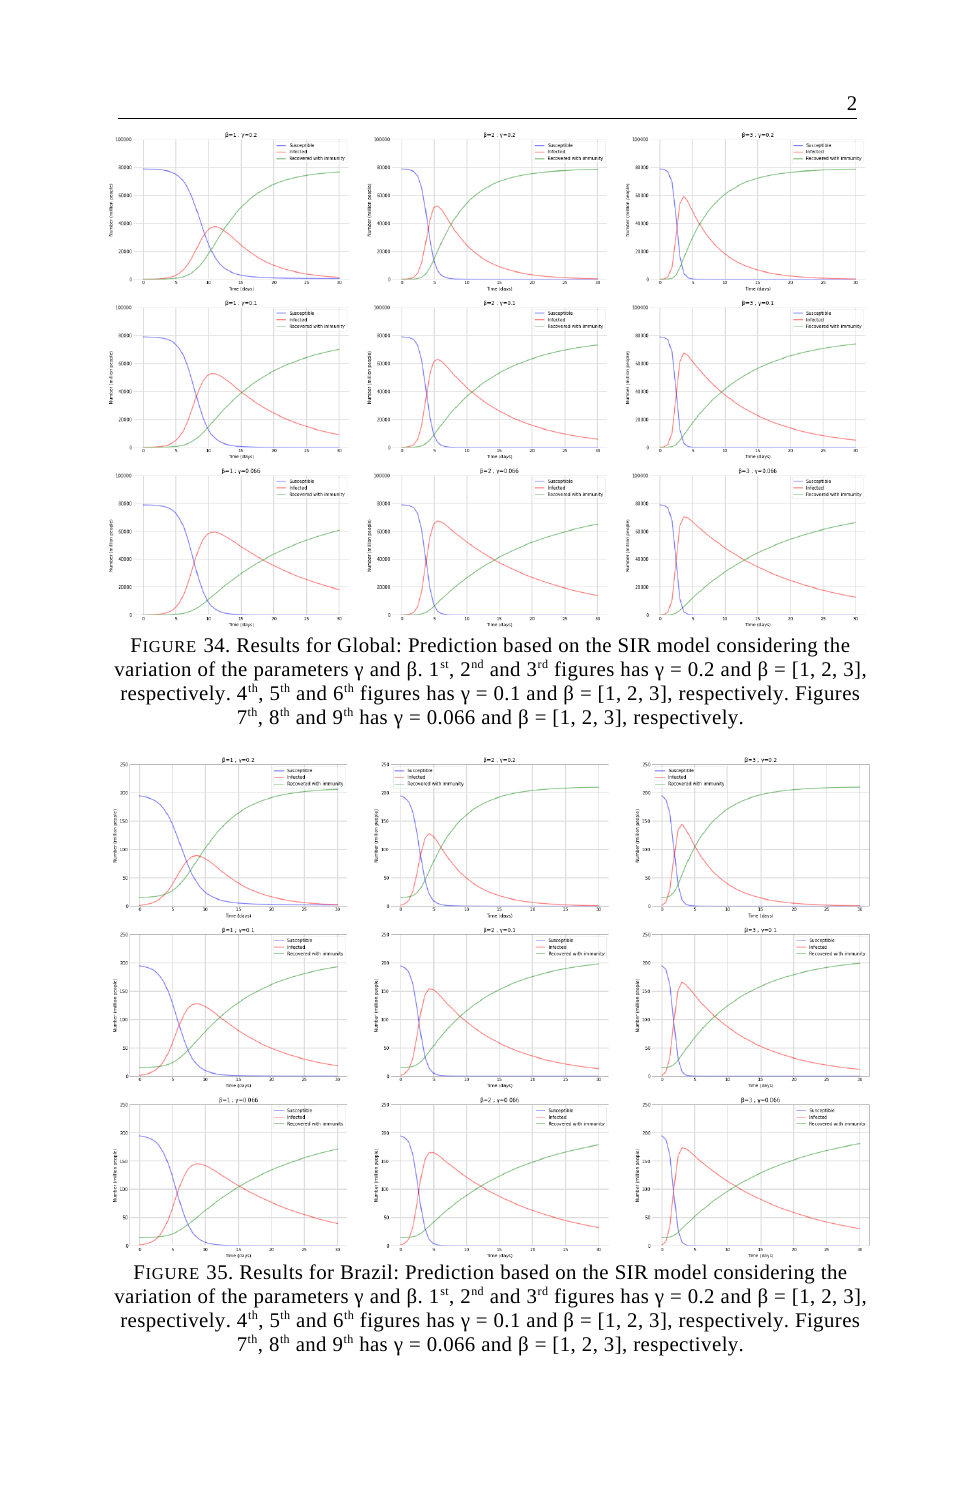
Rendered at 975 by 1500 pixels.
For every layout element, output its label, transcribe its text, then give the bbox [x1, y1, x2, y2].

text FIGURE 35. Results for Brazil: Prediction based on the SIR model considering the variation of the parameters γ and β. 1st, 2nd and 3rd figures has γ = 0.2 and β = [1, 2, 3], respectively. 4th, 5th and 6th figures has γ = 0.1 and β = [1, 2, 3], respectively. Figures 7th, 8th and 9th has γ = 0.066 and β = [1, 2, 3], respectively. [106, 1260, 875, 1356]
text FIGURE 34. Results for Global: Prediction based on the SIR model considering the variation of the parameters γ and β. 1st, 2nd and 3rd figures has γ = 0.2 and β = [1, 2, 3], respectively. 4th, 5th and 6th figures has γ = 0.1 and β = [1, 2, 3], respectively. Figures 7th, 8th and 9th has γ = 0.066 and β = [1, 2, 3], respectively. [106, 633, 875, 729]
picture [110, 754, 872, 1261]
picture [106, 129, 868, 630]
